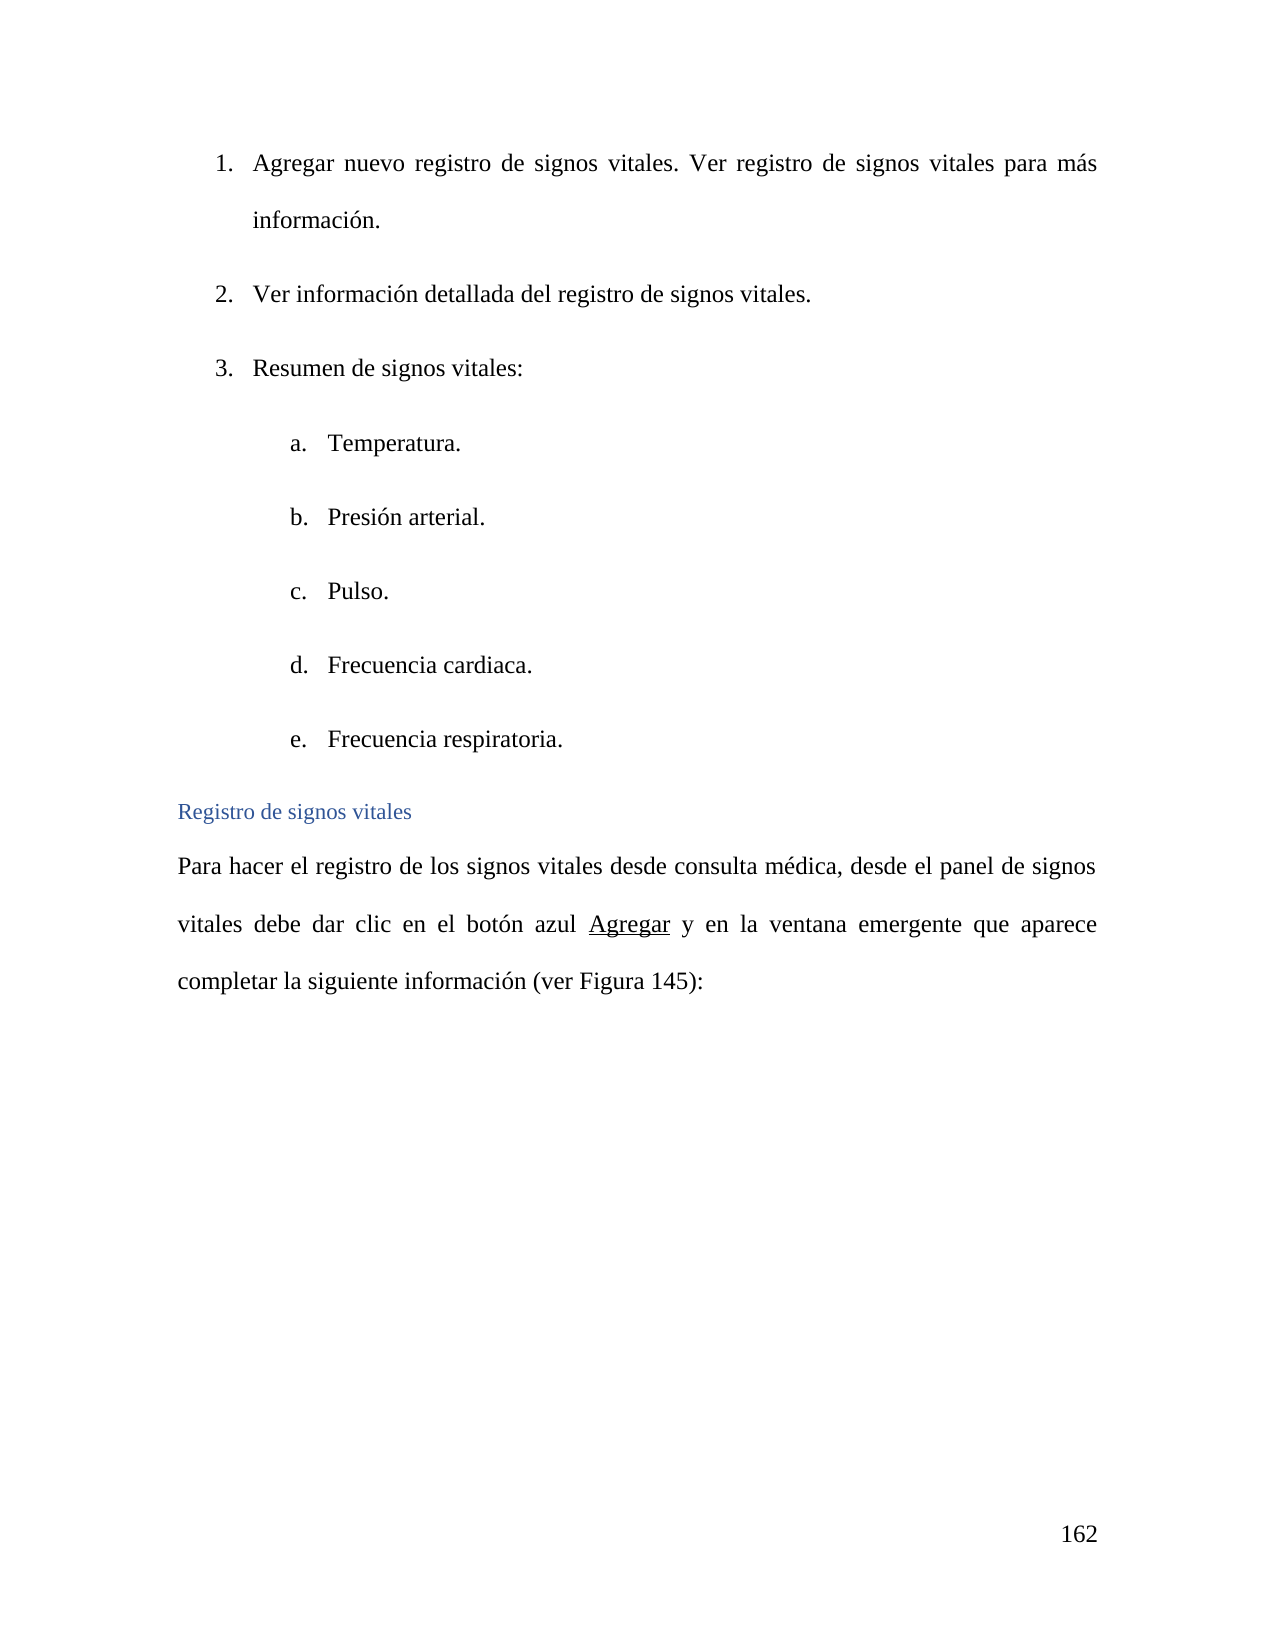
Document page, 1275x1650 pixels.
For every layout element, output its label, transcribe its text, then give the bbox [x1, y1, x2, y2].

list Pulso. [290, 576, 1098, 605]
list Agregar nuevo registro de signos vitales. Ver registro de signos vitales para más información. [215, 148, 1098, 234]
list Resumen de signos vitales: [215, 353, 1098, 382]
list Temperatura. [290, 428, 1098, 456]
list Frecuencia cardiaca. [290, 650, 1098, 679]
list Ver información detallada del registro de signos vitales. [215, 279, 1098, 308]
list Frecuencia respiratoria. [290, 724, 1098, 753]
text Para hacer el registro de los signos vitales desde consulta médica, desde el panel de signos vitales debe dar clic en el botón azul Agregar y en la ventana emergente que aparece completar la siguiente información (ver Figura 145): [177, 851, 1098, 995]
list Presión arterial. [290, 502, 1098, 531]
text Registro de signos vitales [177, 798, 1098, 825]
